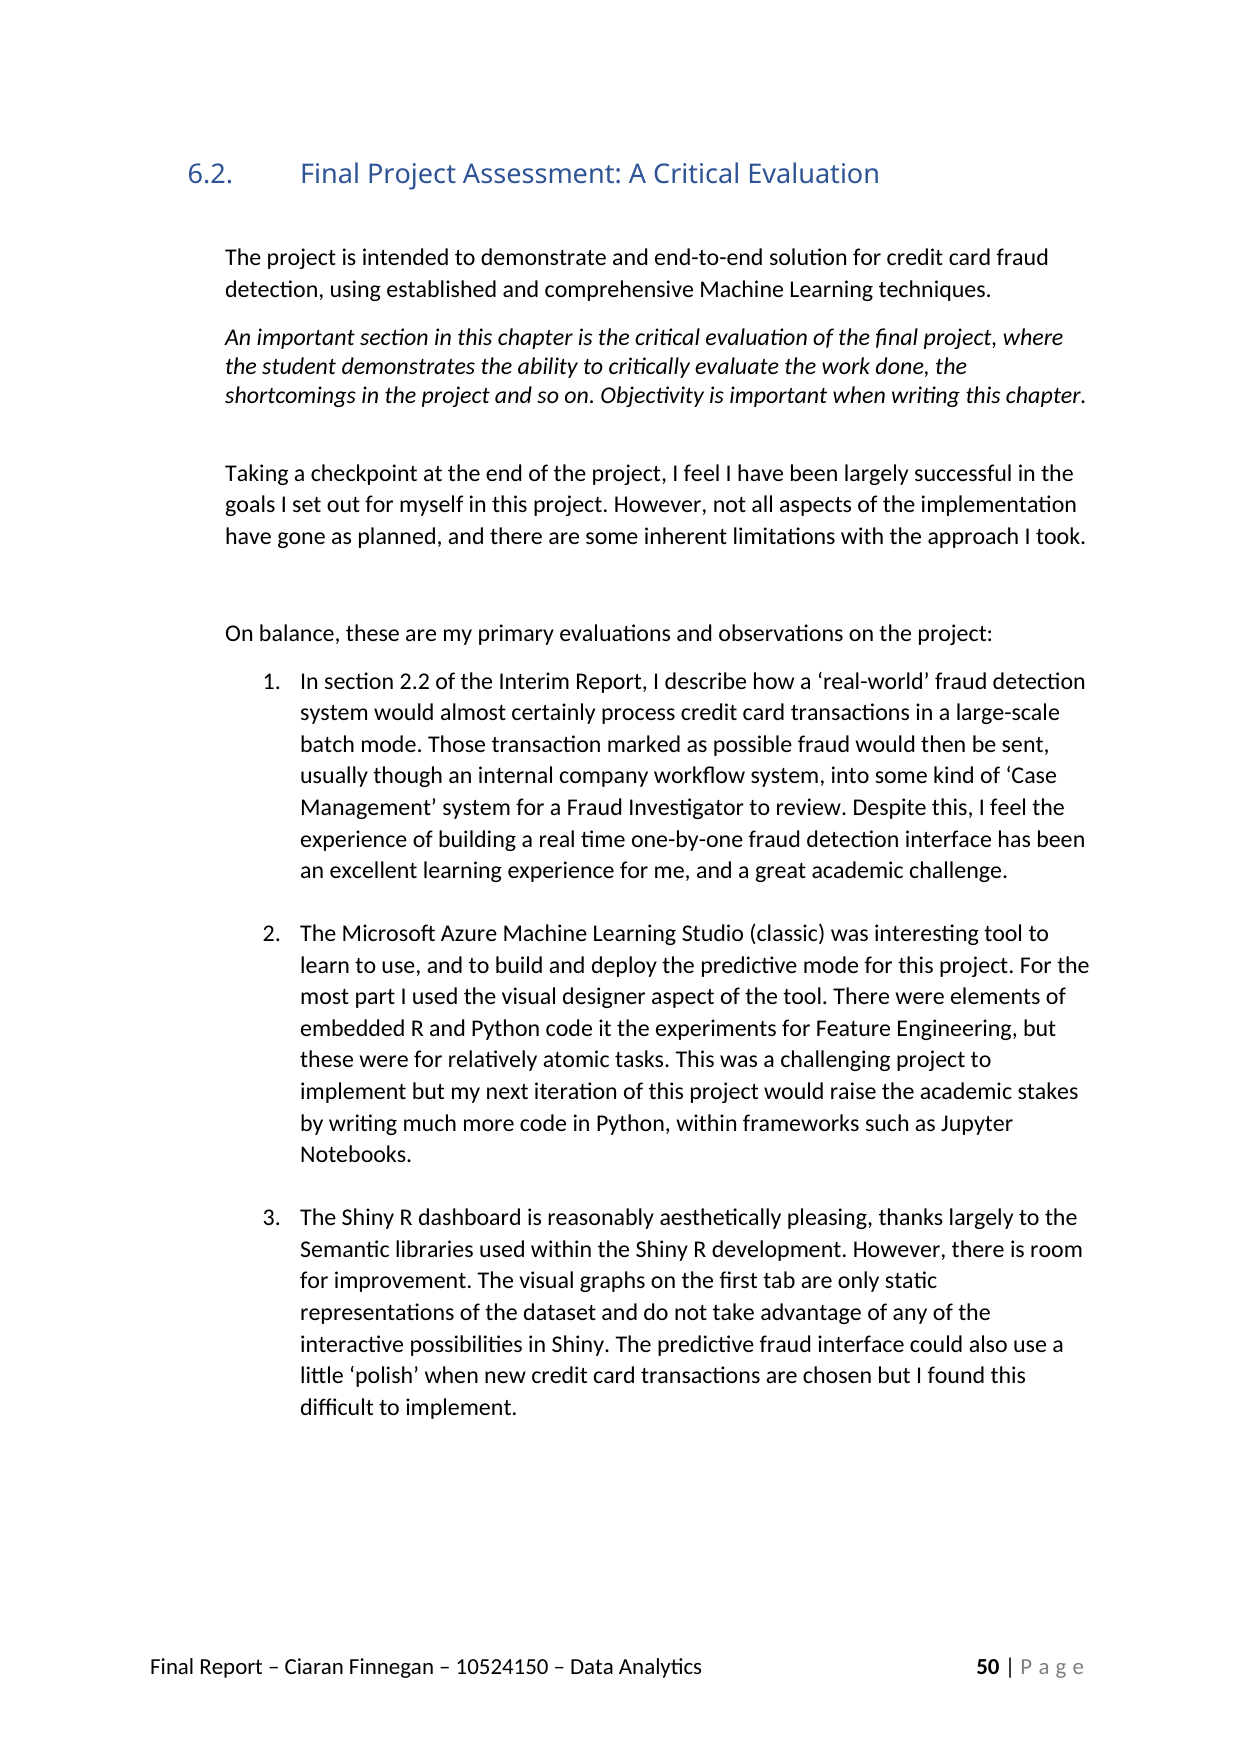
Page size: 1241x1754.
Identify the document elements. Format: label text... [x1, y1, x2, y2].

list In section 2.2 of the Interim Report, I describe how a ‘real-world’ fraud detection system would almost certainly process credit card transactions in a large-scale batch mode. Those transaction marked as possible fraud would then be sent, usually though an internal company workflow system, into some kind of ‘Case Management’ system for a Fraud Investigator to review. Despite this, I feel the experience of building a real time one-by-one fraud detection interface has been an excellent learning experience for me, and a great academic challenge. [262, 666, 1090, 884]
text An important section in this chapter is the critical evaluation of the final project, where the student demonstrates the ability to critically evaluate the work done, the shortcomings in the project and so on. Objectivity is important when writing this chapter. [225, 322, 1090, 410]
text On balance, these are my primary evaluations and observations on the project: [225, 618, 1090, 647]
list The Shiny R dashboard is reasonably aesthetically pleasing, thanks largely to the Semantic libraries used within the Shiny R development. However, there is room for improvement. The visual graphs on the first tab are only static representations of the dataset and do not take advantage of any of the interactive possibilities in Shiny. The predictive fraud interface could also use a little ‘polish’ when new credit card transactions are chosen but I found this difficult to implement. [262, 1202, 1090, 1421]
text Taking a checkpoint at the end of the project, I feel I have been largely successful in the goals I set out for myself in this project. However, not all aspects of the implementation have gone as planned, and there are some inherent limitations with the approach I took. [225, 458, 1090, 550]
list The Microsoft Azure Machine Learning Studio (classic) was interesting tool to learn to use, and to build and deploy the predictive mode for this project. For the most part I used the visual designer aspect of the tool. There were elements of embedded R and Python code it the experiments for Feature Engineering, but these were for relatively atomic tasks. This was a challenging project to implement but my next iteration of this project would raise the academic stakes by writing much more code in Python, within frameworks such as Jupyter Notebooks. [262, 918, 1090, 1168]
subtitle Final Project Assessment: A Critical Evaluation [187, 154, 1090, 191]
text The project is intended to demonstrate and end-to-end solution for credit card fraud detection, using established and comprehensive Machine Learning techniques. [225, 242, 1090, 303]
